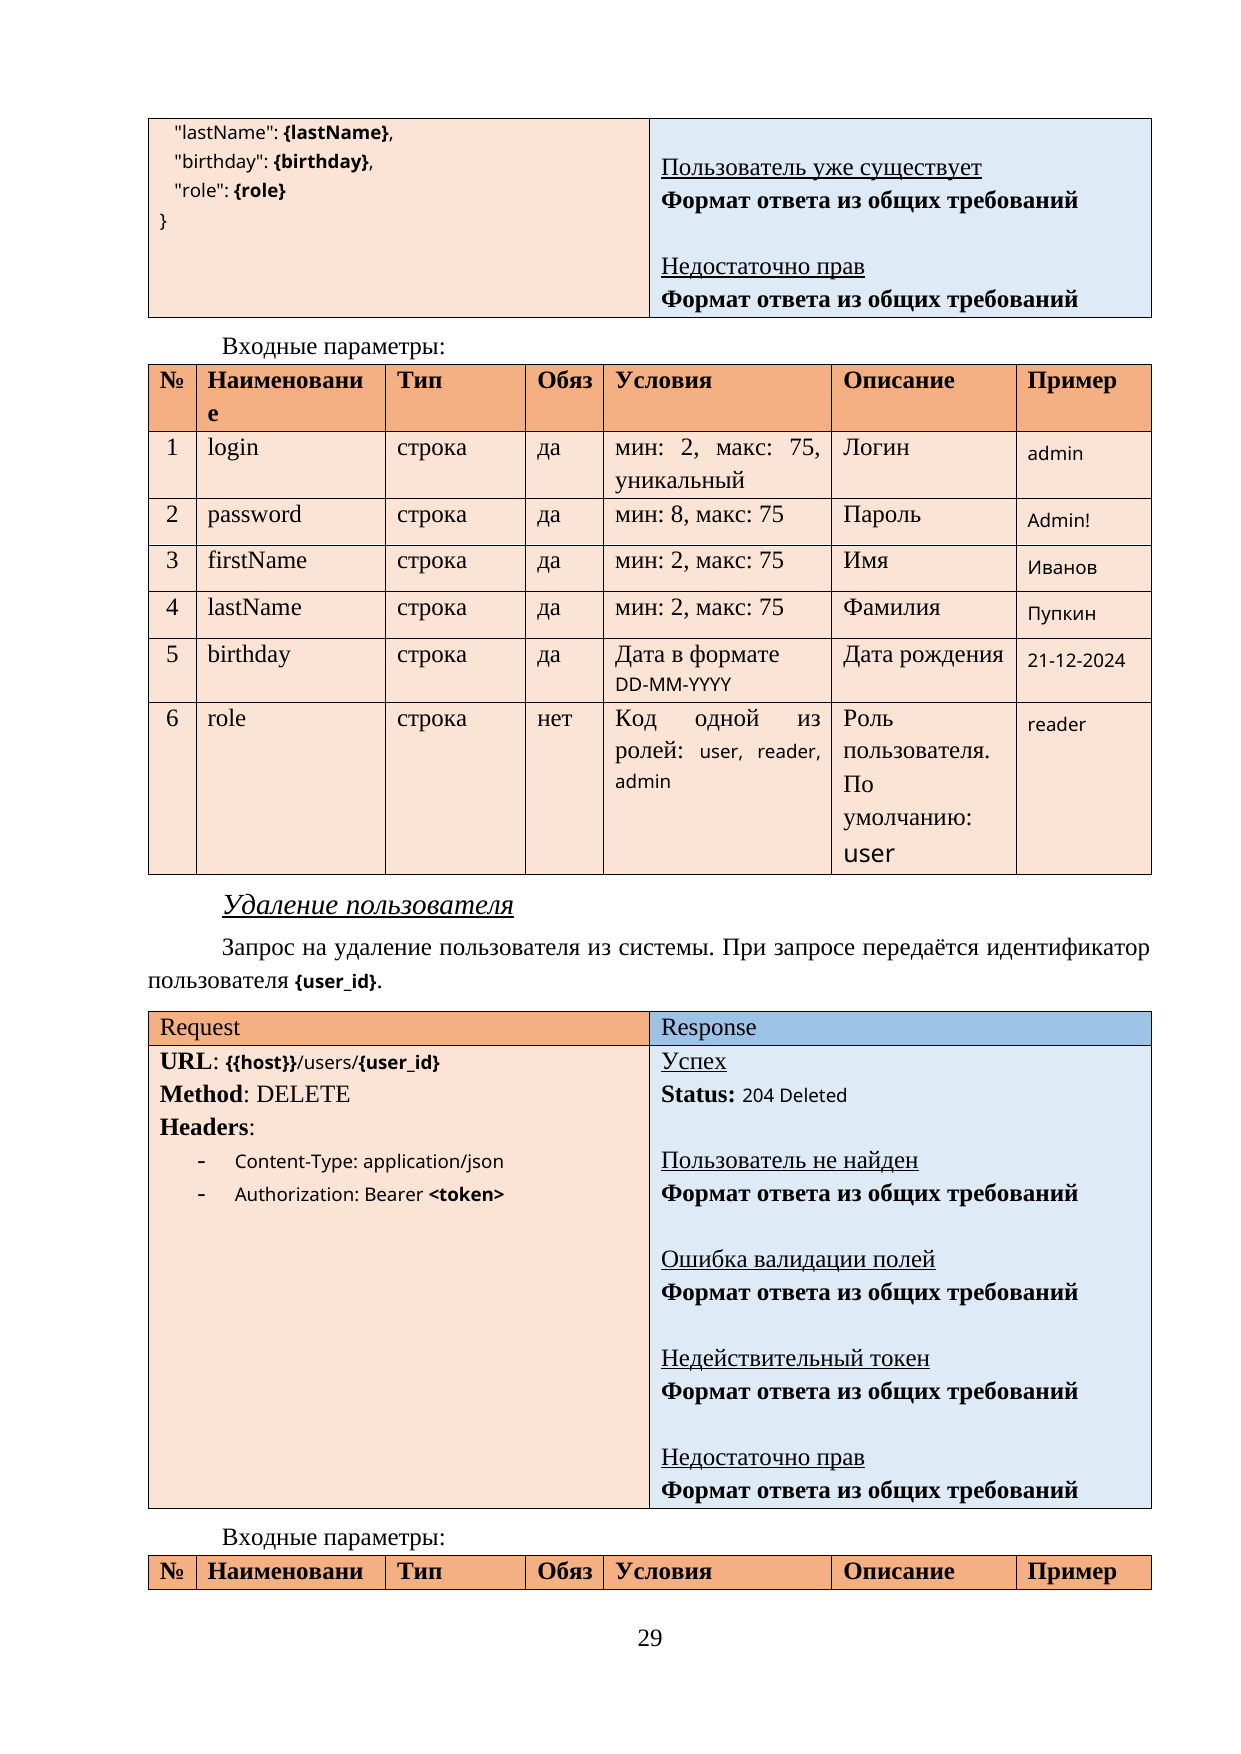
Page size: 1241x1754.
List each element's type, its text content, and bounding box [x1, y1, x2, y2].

table_cell строка [386, 432, 525, 498]
table_cell строка [386, 499, 525, 544]
table_cell Логин [832, 432, 1016, 498]
table_cell 6 [149, 703, 196, 874]
table_header Пример [1017, 365, 1151, 431]
table_header Описание [832, 1556, 1016, 1589]
table_cell да [526, 499, 603, 544]
table_cell мин: 2, макс: 75 [604, 546, 831, 591]
table_cell Имя [832, 546, 1016, 591]
table_cell 1 [149, 432, 196, 498]
text Запрос на удаление пользователя из системы. При запросе передаётся идентификатор пользователя {user_id}. [148, 932, 1152, 994]
table_header Response [650, 1012, 1151, 1045]
table_header Request [149, 1012, 649, 1045]
table_header Пример [1017, 1556, 1151, 1589]
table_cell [650, 119, 1151, 317]
table_header Обяз [526, 1556, 603, 1589]
table_cell Иванов [1017, 546, 1151, 591]
text Входные параметры: [148, 1522, 1152, 1550]
table_cell мин: 2, макс: 75, уникальный [604, 432, 831, 498]
table_cell да [526, 432, 603, 498]
table_cell Пупкин [1017, 592, 1151, 638]
table_cell admin [1017, 432, 1151, 498]
table_cell строка [386, 703, 525, 874]
table_header Наименование [197, 365, 385, 431]
table_header Условия [604, 1556, 831, 1589]
table_cell 4 [149, 592, 196, 638]
table_header Тип [386, 365, 525, 431]
table_cell reader [1017, 703, 1151, 874]
table_cell мин: 2, макс: 75 [604, 592, 831, 638]
table_cell birthday [197, 639, 385, 702]
table_cell Дата в формате DD-MM-YYYY [604, 639, 831, 702]
table_cell строка [386, 546, 525, 591]
table_cell 21-12-2024 [1017, 639, 1151, 702]
table_cell 5 [149, 639, 196, 702]
table_cell firstName [197, 546, 385, 591]
table_header № [149, 365, 196, 431]
table_cell URL: {{host}}/users/{user_id} Method: DELETE Headers: Content-Type: application/json Authorization: Bearer <token> [149, 1046, 649, 1508]
table_cell да [526, 639, 603, 702]
table_cell строка [386, 639, 525, 702]
table_header № [149, 1556, 196, 1589]
table_cell Пароль [832, 499, 1016, 544]
table_cell да [526, 592, 603, 638]
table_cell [149, 119, 649, 317]
table_cell password [197, 499, 385, 544]
table_cell Успех Status: 204 Deleted Пользователь не найден Формат ответа из общих требований Ошибка валидации полей Формат ответа из общих требований Недействительный токен Формат ответа из общих требований Недостаточно прав Формат ответа из общих требований [650, 1046, 1151, 1508]
table_cell Роль пользователя. По умолчанию: user [832, 703, 1016, 874]
table_header Обяз [526, 365, 603, 431]
table_header Описание [832, 365, 1016, 431]
table_cell 2 [149, 499, 196, 544]
table_cell Дата рождения [832, 639, 1016, 702]
table_header Условия [604, 365, 831, 431]
table_cell lastName [197, 592, 385, 638]
table_cell 3 [149, 546, 196, 591]
table_cell Код одной из ролей: user, reader, admin [604, 703, 831, 874]
table_cell login [197, 432, 385, 498]
table_cell нет [526, 703, 603, 874]
table_header Тип [386, 1556, 525, 1589]
table_header Наименование [197, 1556, 385, 1589]
text Входные параметры: [148, 331, 1152, 359]
table_cell Фамилия [832, 592, 1016, 638]
table_cell Admin! [1017, 499, 1151, 544]
table_cell да [526, 546, 603, 591]
table_cell строка [386, 592, 525, 638]
table_cell мин: 8, макс: 75 [604, 499, 831, 544]
table_cell role [197, 703, 385, 874]
text Удаление пользователя [148, 887, 1152, 921]
